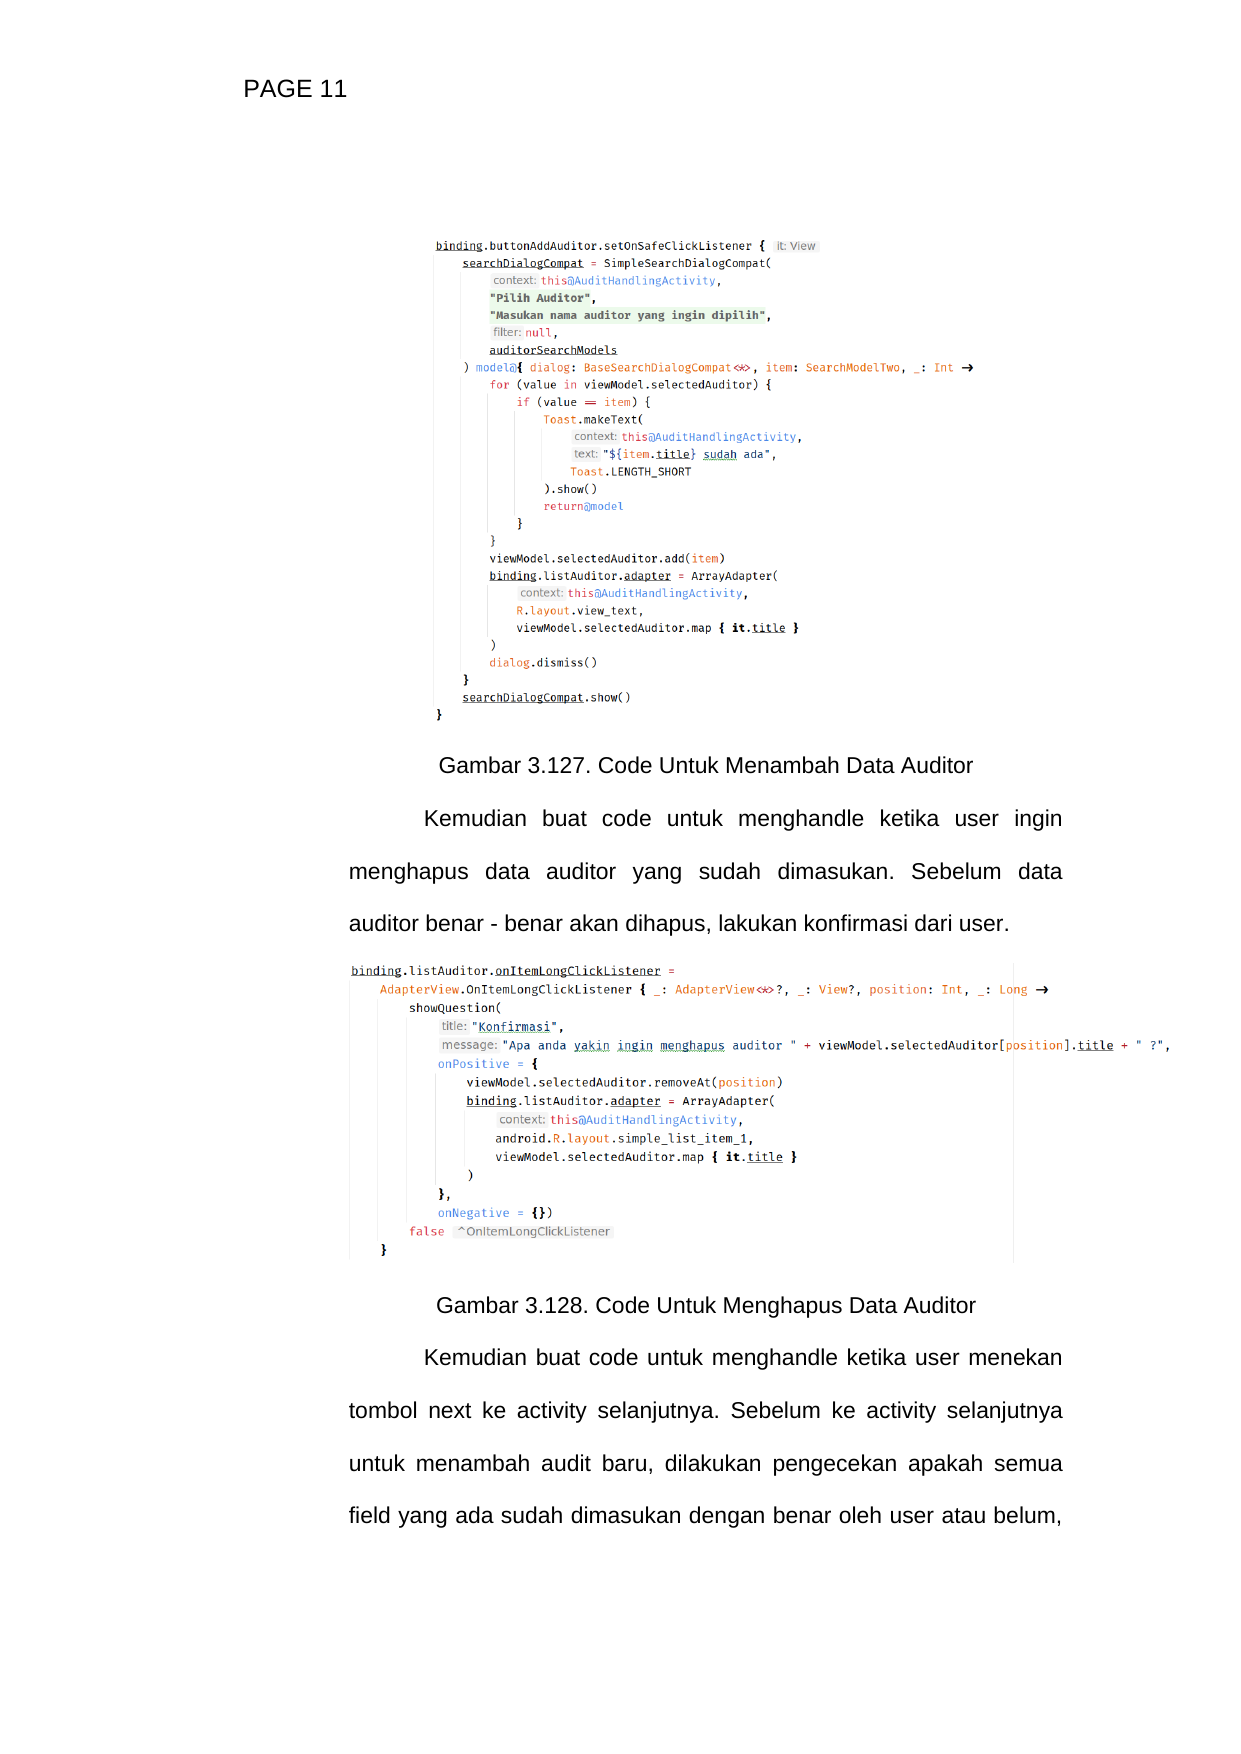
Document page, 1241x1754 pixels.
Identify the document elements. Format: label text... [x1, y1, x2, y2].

picture [348, 963, 1175, 1263]
text Gambar 3.128. Code Untuk Menghapus Data Auditor [349, 1292, 1063, 1318]
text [349, 1344, 1063, 1529]
text Gambar 3.127. Code Untuk Menambah Data Auditor [349, 752, 1063, 778]
text Kemudian buat code untuk menghandle ketika user ingin menghapus data auditor yang sudah dimasukan. Sebelum data auditor benar - benar akan dihapus, lakukan konfirmasi dari user. [349, 805, 1063, 937]
picture [432, 236, 979, 724]
